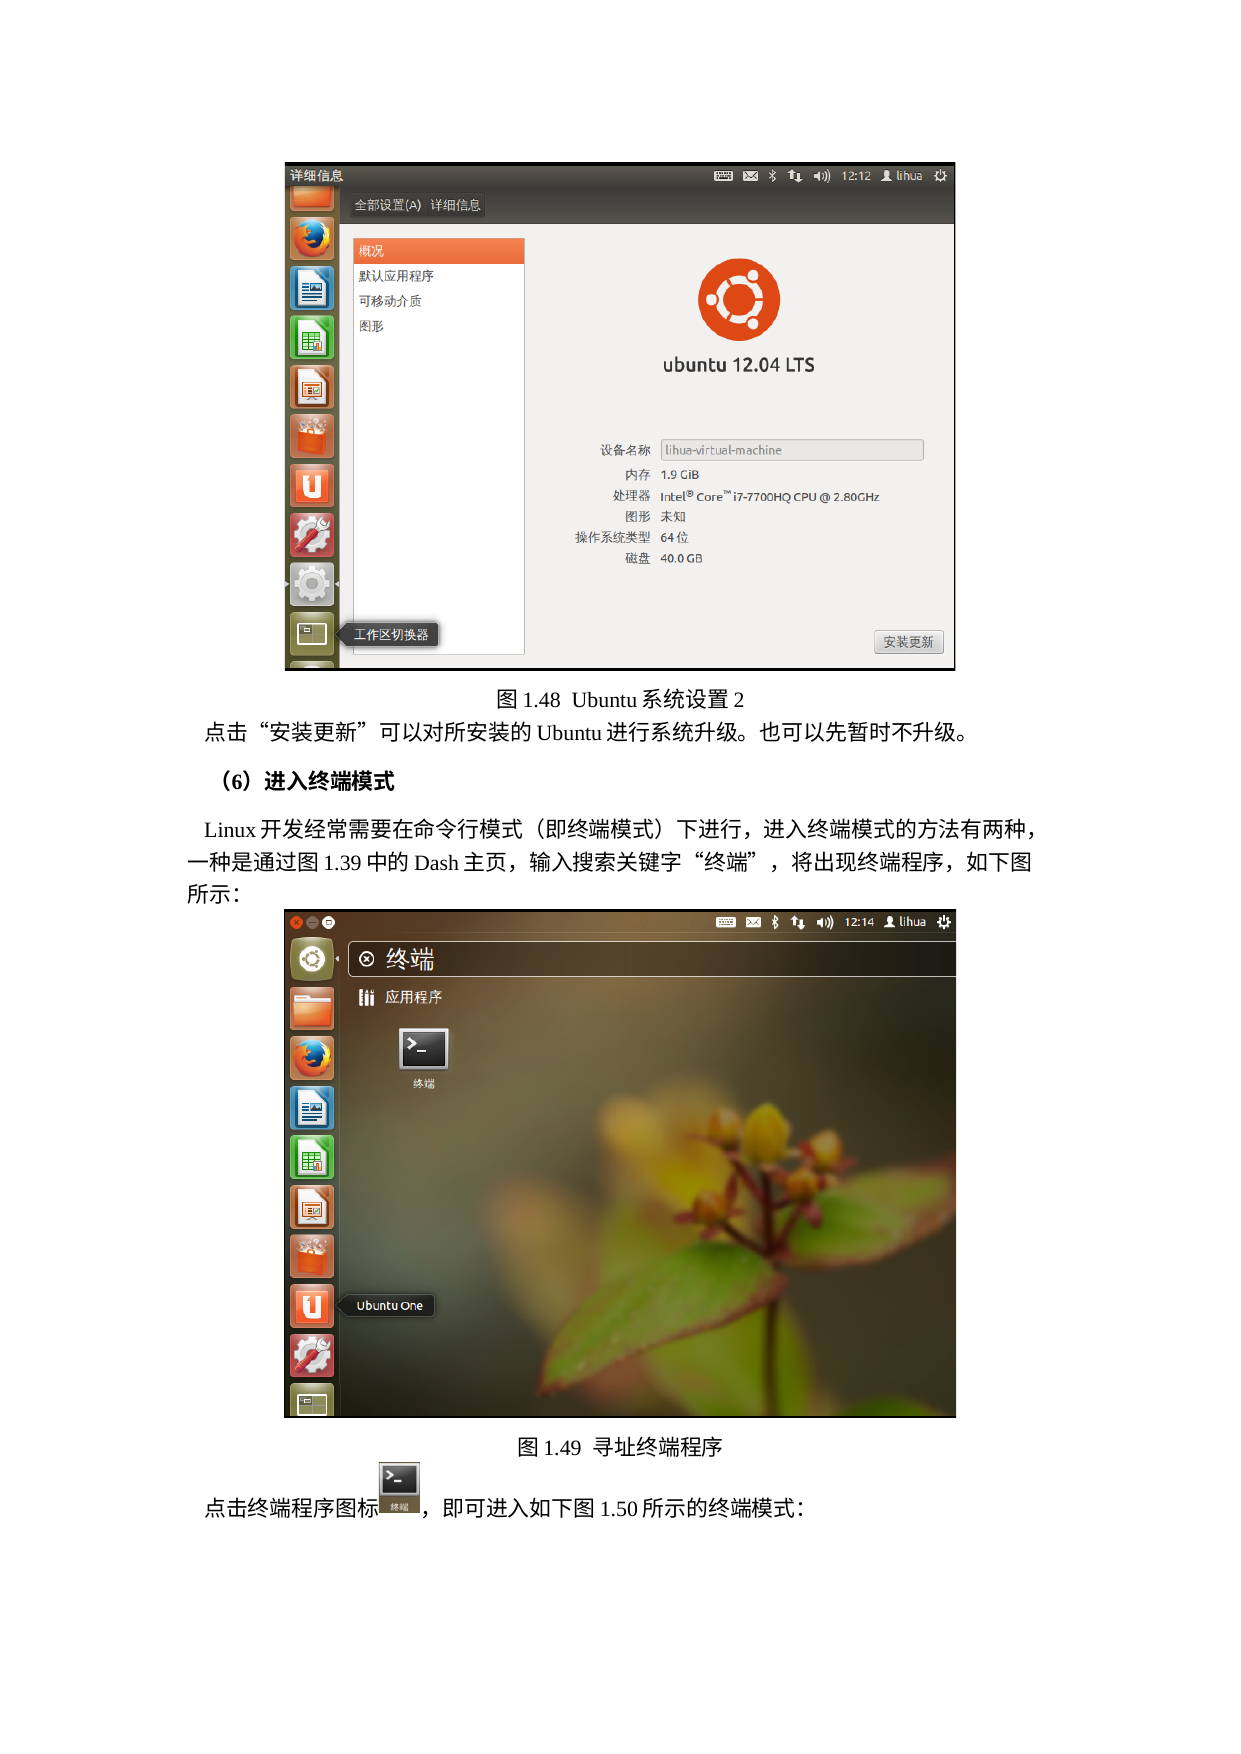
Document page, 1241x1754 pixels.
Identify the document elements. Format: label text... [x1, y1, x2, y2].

picture [378, 1462, 420, 1513]
text 图1.48 Ubuntu系统设置2 [187, 682, 1053, 714]
text Linux开发经常需要在命令行模式（即终端模式）下进行，进入终端模式的方法有两种，一种是通过图1.39中的Dash主页，输入搜索关键字“终端”，将出现终端程序，如下图所示： [187, 812, 1053, 909]
picture [284, 162, 956, 671]
picture [284, 909, 957, 1418]
text （6）进入终端模式 [187, 763, 1053, 796]
text 点击终端程序图标，即可进入如下图1.50所示的终端模式： [187, 1462, 1053, 1527]
text 点击“安装更新”可以对所安装的Ubuntu进行系统升级。也可以先暂时不升级。 [187, 714, 1053, 747]
text 图1.49 寻址终端程序 [187, 1429, 1053, 1462]
